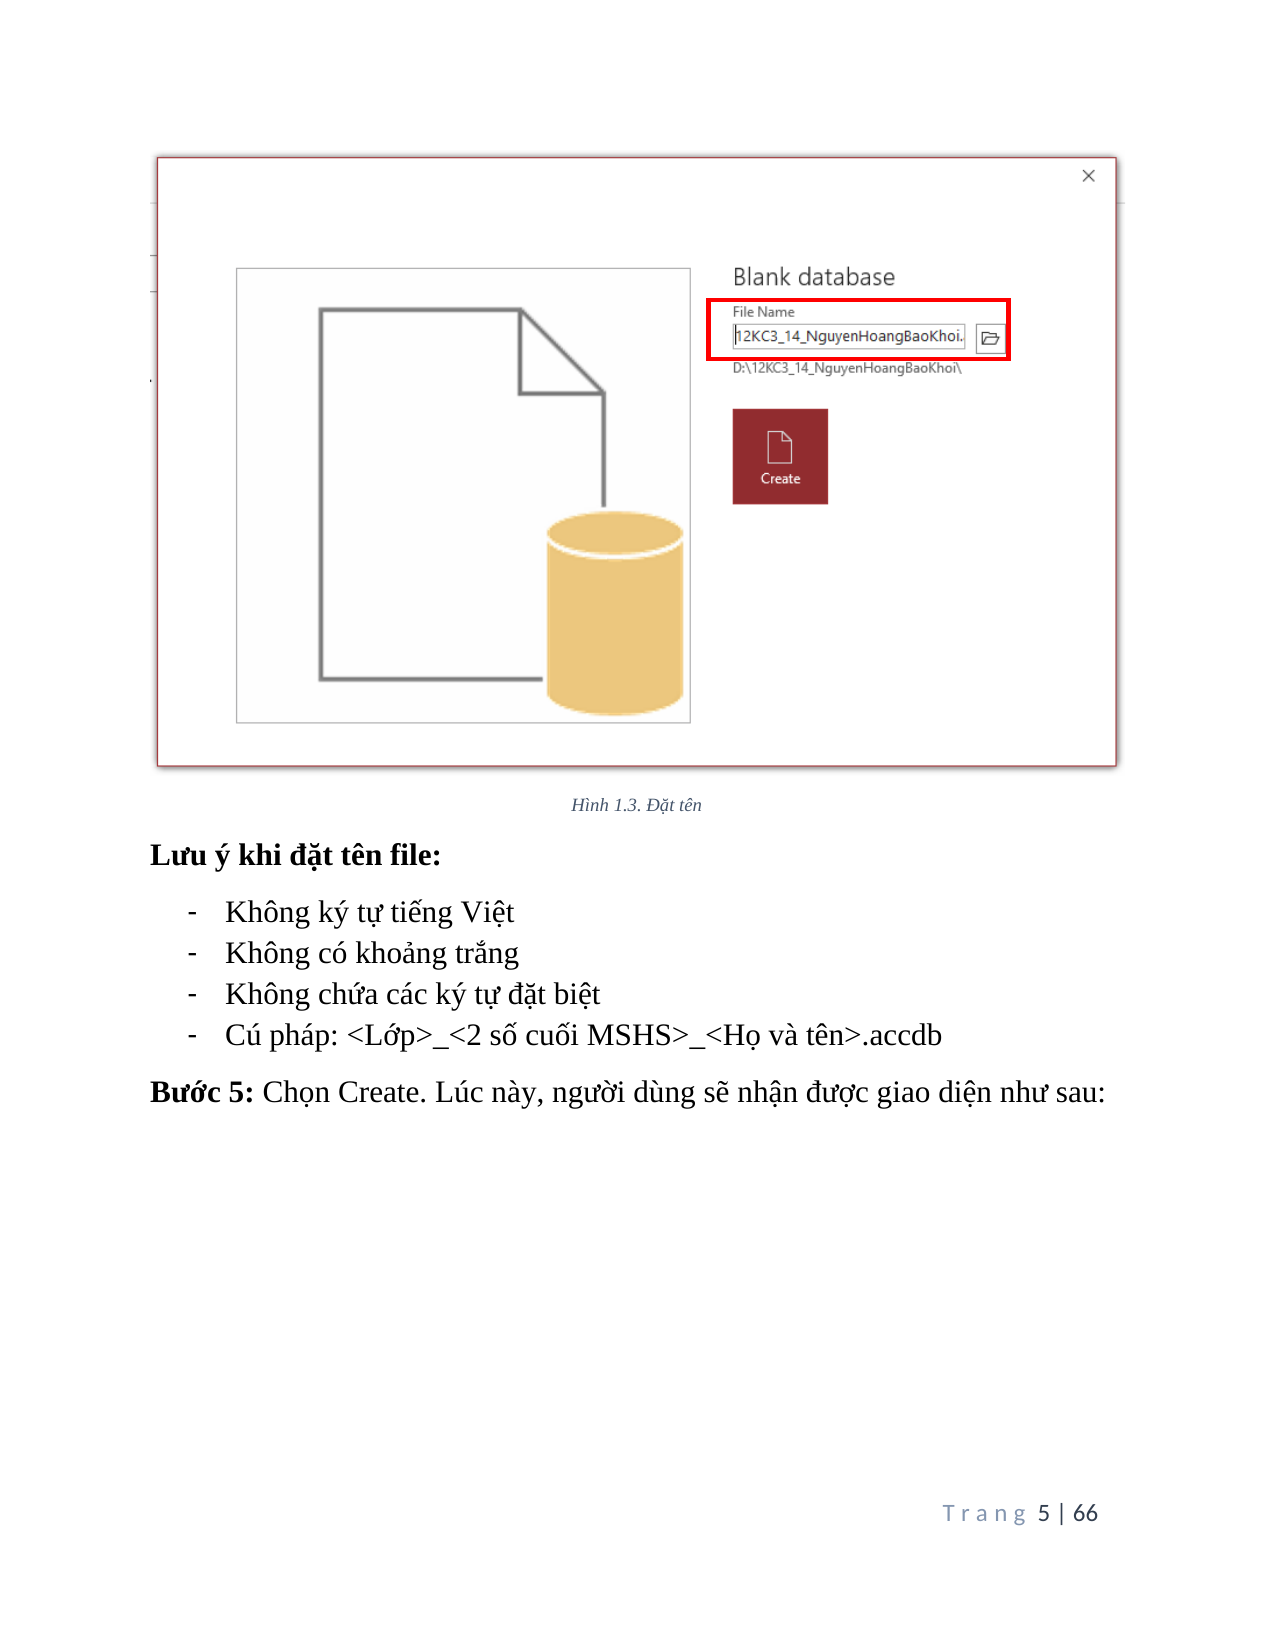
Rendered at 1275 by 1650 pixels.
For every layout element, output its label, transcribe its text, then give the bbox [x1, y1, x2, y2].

list Không chứa các ký tự đặt biệt [187, 974, 1125, 1012]
text Hình 1.3. Đặt tên [150, 794, 1125, 816]
list Cú pháp: <Lớp>_<2 số cuối MSHS>_<Họ và tên>.accdb [187, 1015, 1125, 1053]
text Bước 5: Chọn Create. Lúc này, người dùng sẽ nhận được giao diện như sau: [150, 1073, 1125, 1109]
list Không ký tự tiếng Việt [187, 892, 1125, 930]
picture [150, 150, 1125, 776]
list Không có khoảng trắng [187, 933, 1125, 971]
text Lưu ý khi đặt tên file: [150, 836, 1125, 872]
